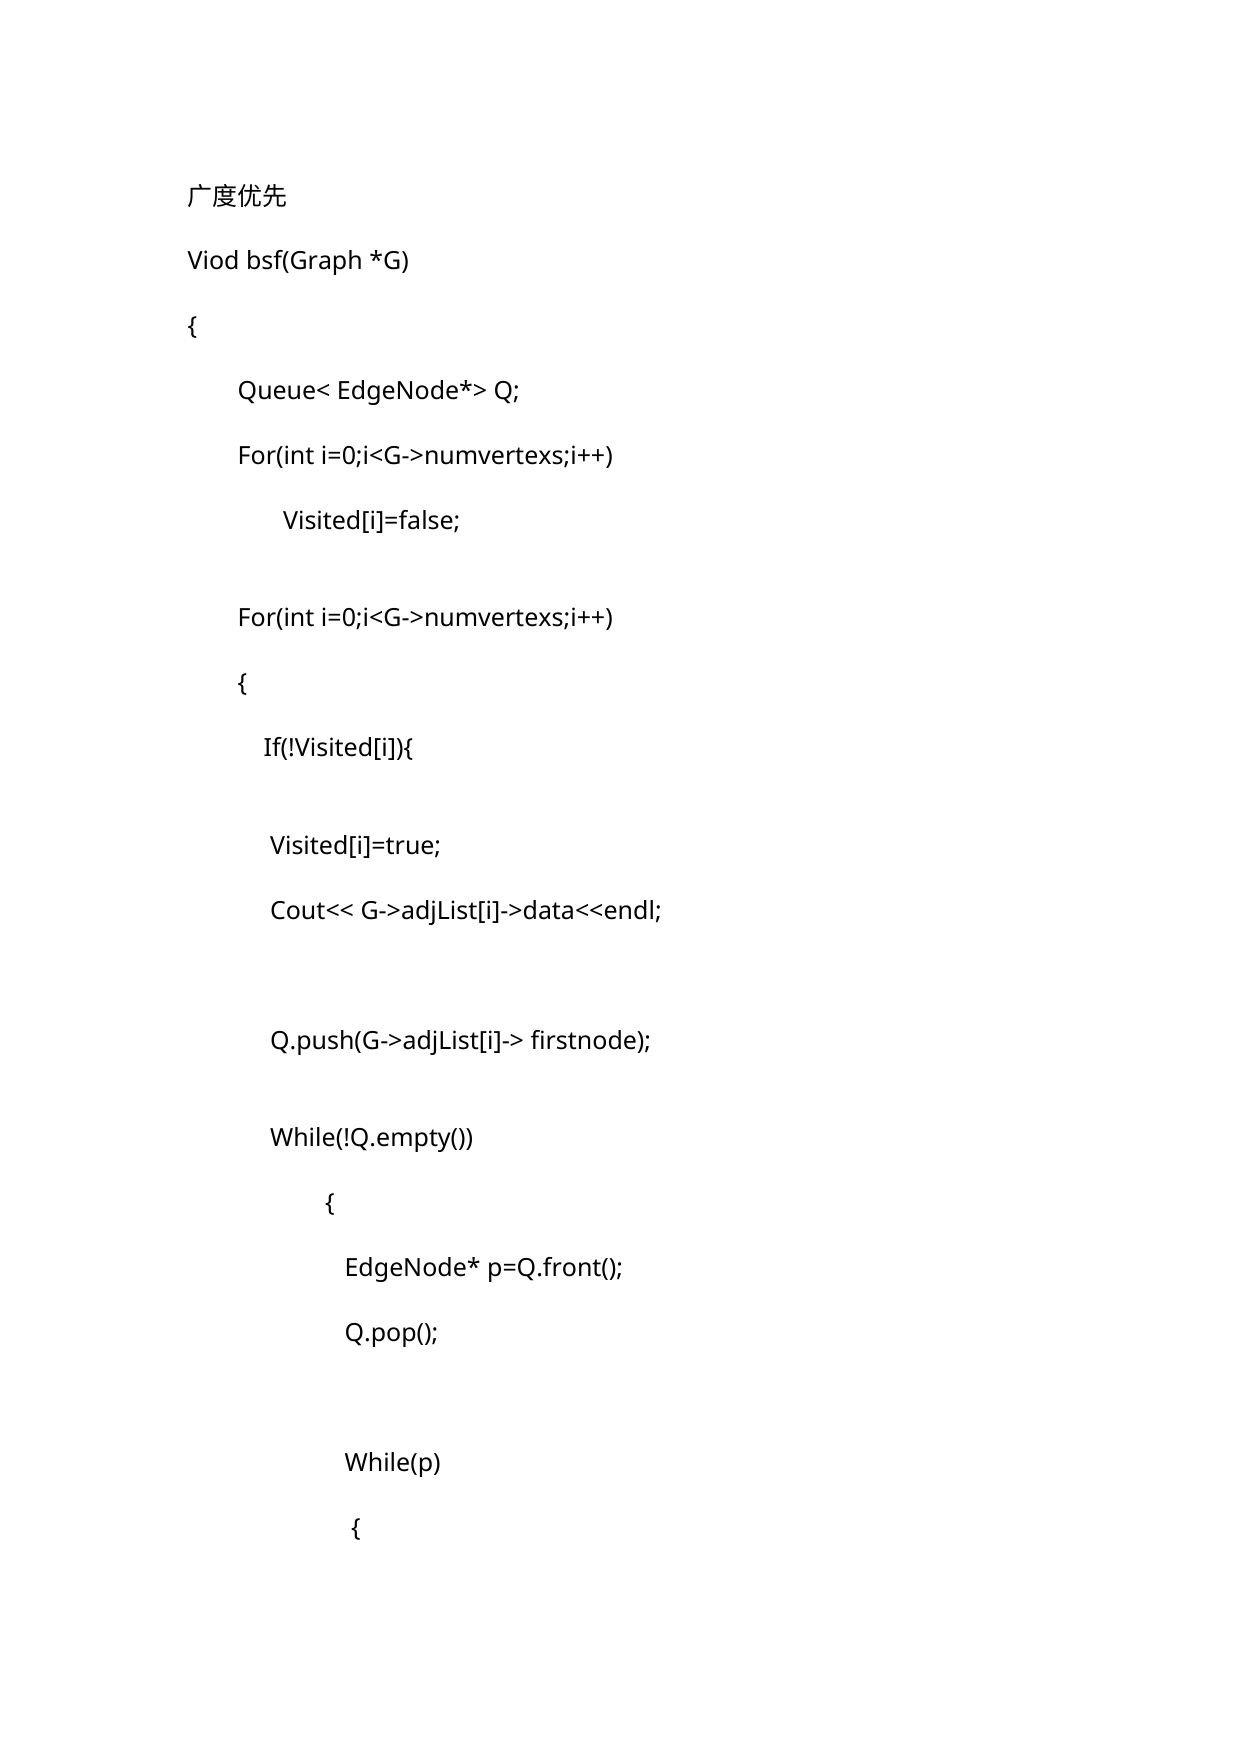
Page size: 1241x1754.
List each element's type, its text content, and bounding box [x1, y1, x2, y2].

text { [187, 1169, 1053, 1234]
text Queue< EdgeNode*> Q; [187, 357, 1053, 422]
text { [187, 292, 1053, 357]
text Visited[i]=false; [187, 487, 1053, 552]
text While(!Q.empty()) [187, 1104, 1053, 1169]
text { [187, 1494, 1053, 1559]
text Q.push(G->adjList[i]-> firstnode); [187, 1007, 1053, 1072]
text For(int i=0;i<G->numvertexs;i++) [187, 584, 1053, 649]
text { [187, 649, 1053, 714]
text 广度优先 [187, 162, 1053, 227]
text Cout<< G->adjList[i]->data<<endl; [187, 877, 1053, 942]
text Q.pop(); [187, 1299, 1053, 1364]
text Viod bsf(Graph *G) [187, 227, 1053, 292]
text While(p) [187, 1429, 1053, 1494]
text If(!Visited[i]){ [187, 714, 1053, 779]
text EdgeNode* p=Q.front(); [187, 1234, 1053, 1299]
text Visited[i]=true; [187, 812, 1053, 877]
text For(int i=0;i<G->numvertexs;i++) [187, 422, 1053, 487]
